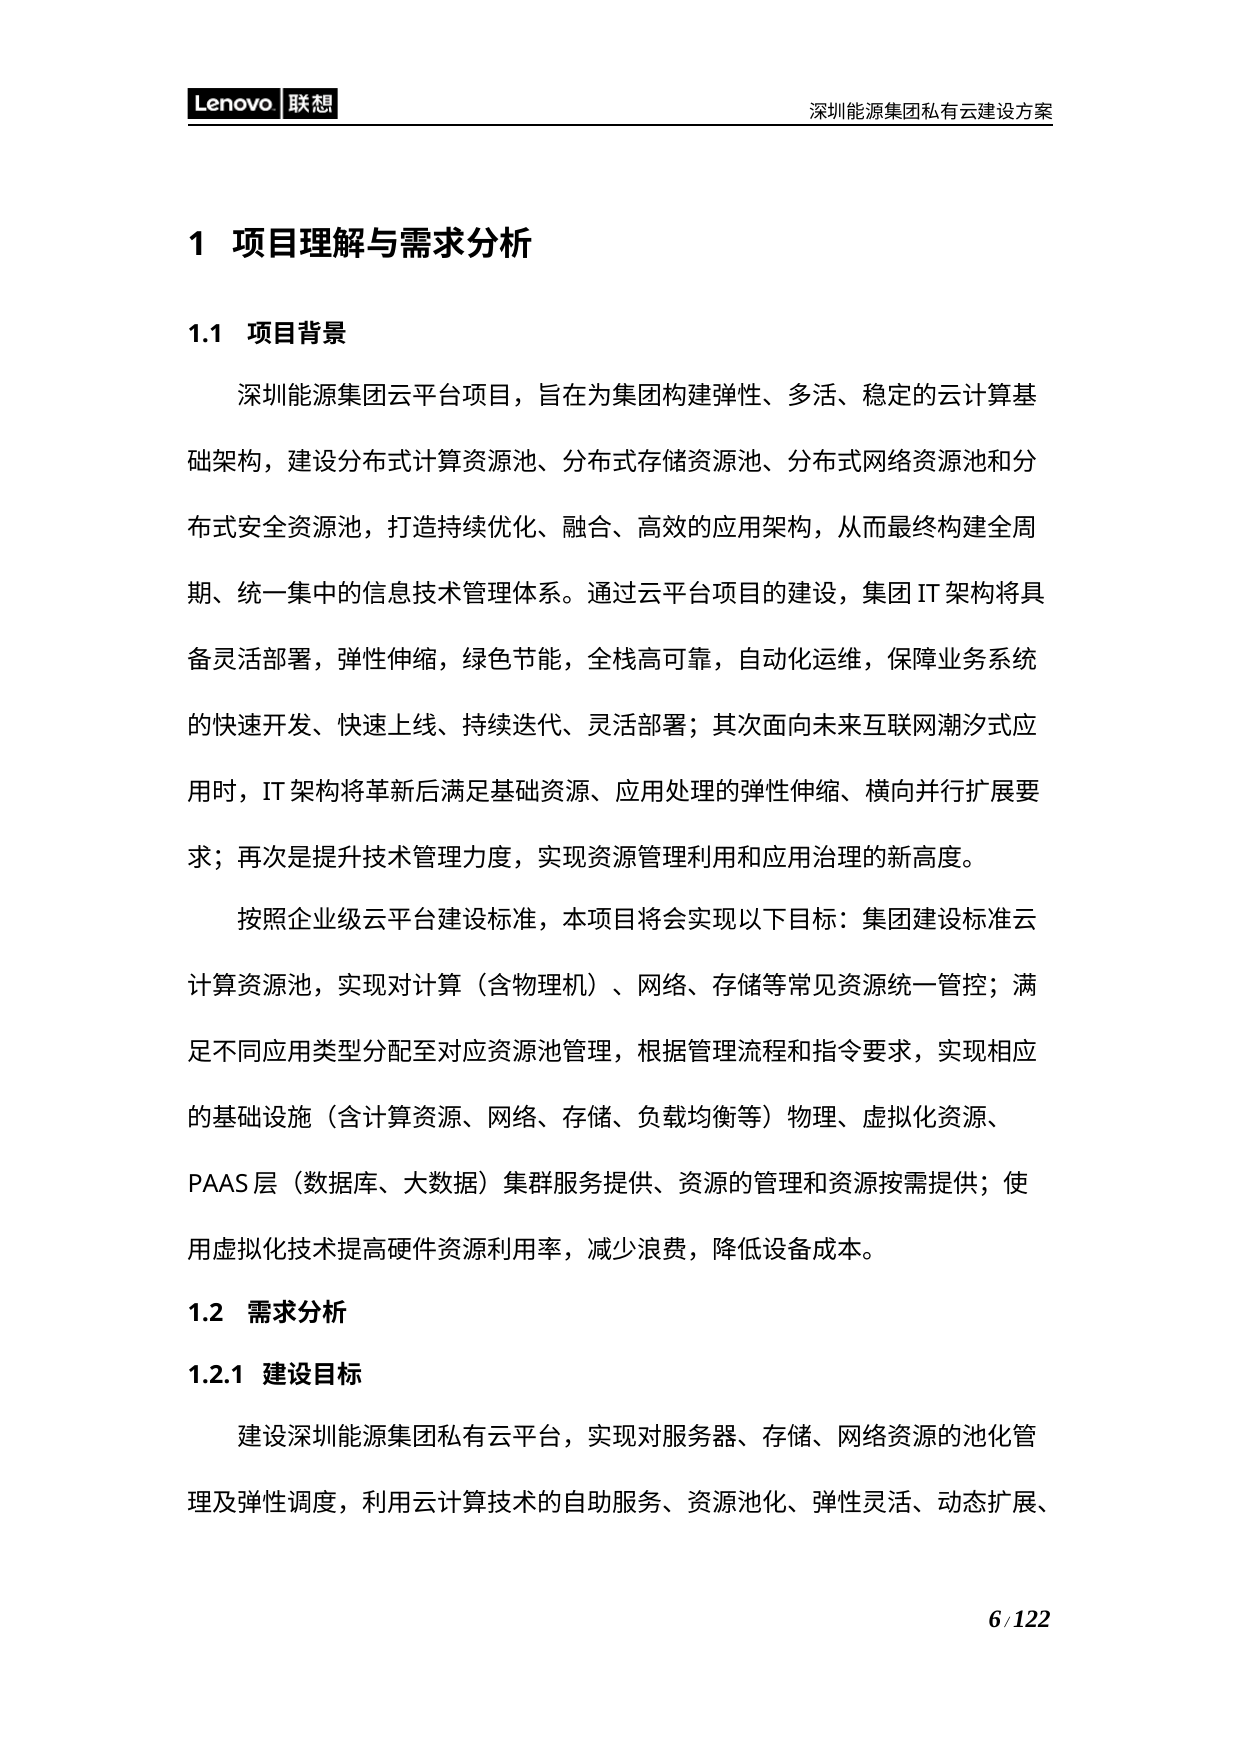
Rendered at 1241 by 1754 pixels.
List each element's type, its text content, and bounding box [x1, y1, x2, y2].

text 按照企业级云平台建设标准，本项目将会实现以下目标：集团建设标准云计算资源池，实现对计算（含物理机）、网络、存储等常见资源统一管控；满足不同应用类型分配至对应资源池管理，根据管理流程和指令要求，实现相应的基础设施（含计算资源、网络、存储、负载均衡等）物理、虚拟化资源、PAAS层（数据库、大数据）集群服务提供、资源的管理和资源按需提供；使用虚拟化技术提高硬件资源利用率，减少浪费，降低设备成本。 [187, 896, 1053, 1270]
picture [187, 88, 338, 119]
subtitle 建设目标 [187, 1351, 1053, 1394]
subtitle 项目背景 [187, 309, 1053, 353]
subtitle 需求分析 [187, 1288, 1053, 1332]
subtitle 项目理解与需求分析 [187, 197, 1053, 285]
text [187, 1413, 1053, 1523]
text 深圳能源集团云平台项目，旨在为集团构建弹性、多活、稳定的云计算基础架构，建设分布式计算资源池、分布式存储资源池、分布式网络资源池和分布式安全资源池，打造持续优化、融合、高效的应用架构，从而最终构建全周期、统一集中的信息技术管理体系。通过云平台项目的建设，集团IT架构将具备灵活部署，弹性伸缩，绿色节能，全栈高可靠，自动化运维，保障业务系统的快速开发、快速上线、持续迭代、灵活部署；其次面向未来互联网潮汐式应用时，IT架构将革新后满足基础资源、应用处理的弹性伸缩、横向并行扩展要求；再次是提升技术管理力度，实现资源管理利用和应用治理的新高度。 [187, 371, 1053, 878]
